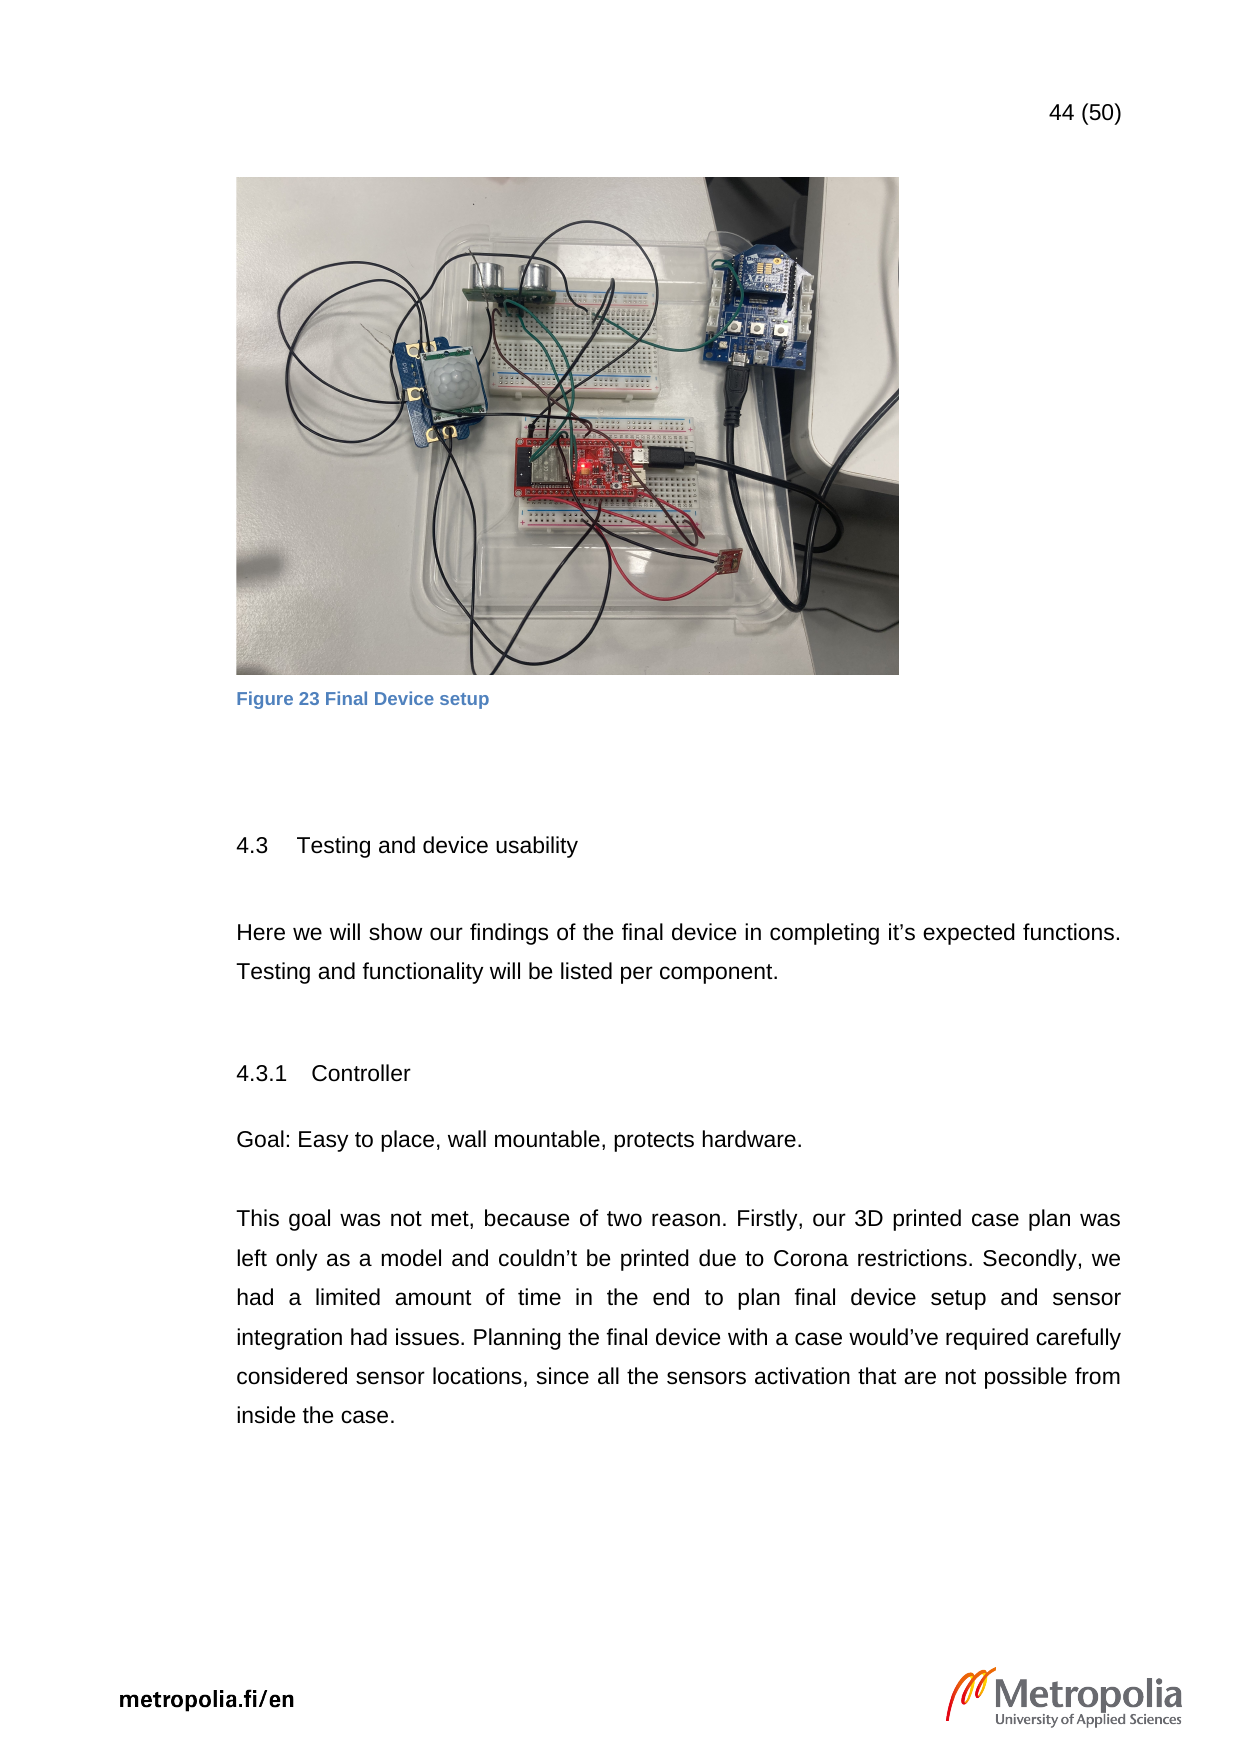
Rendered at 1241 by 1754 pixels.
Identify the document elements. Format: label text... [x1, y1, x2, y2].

text This goal was not met, because of two reason. Firstly, our 3D printed case plan was left only as a model and couldn’t be printed due to Corona restrictions. Secondly, we had a limited amount of time in the end to plan final device setup and sensor integration had issues. Planning the final device with a case would’ve required carefully considered sensor locations, since all the sensors activation that are not possible from inside the case. [236, 1205, 1122, 1429]
subtitle Controller [236, 1060, 1122, 1086]
picture [236, 177, 899, 675]
subtitle Testing and device usability [236, 832, 1122, 858]
text Here we will show our findings of the final device in completing it’s expected functions. Testing and functionality will be listed per component. [236, 919, 1122, 984]
picture [106, 1642, 1187, 1734]
text Goal: Easy to place, wall mountable, protects hardware. [236, 1126, 1122, 1152]
